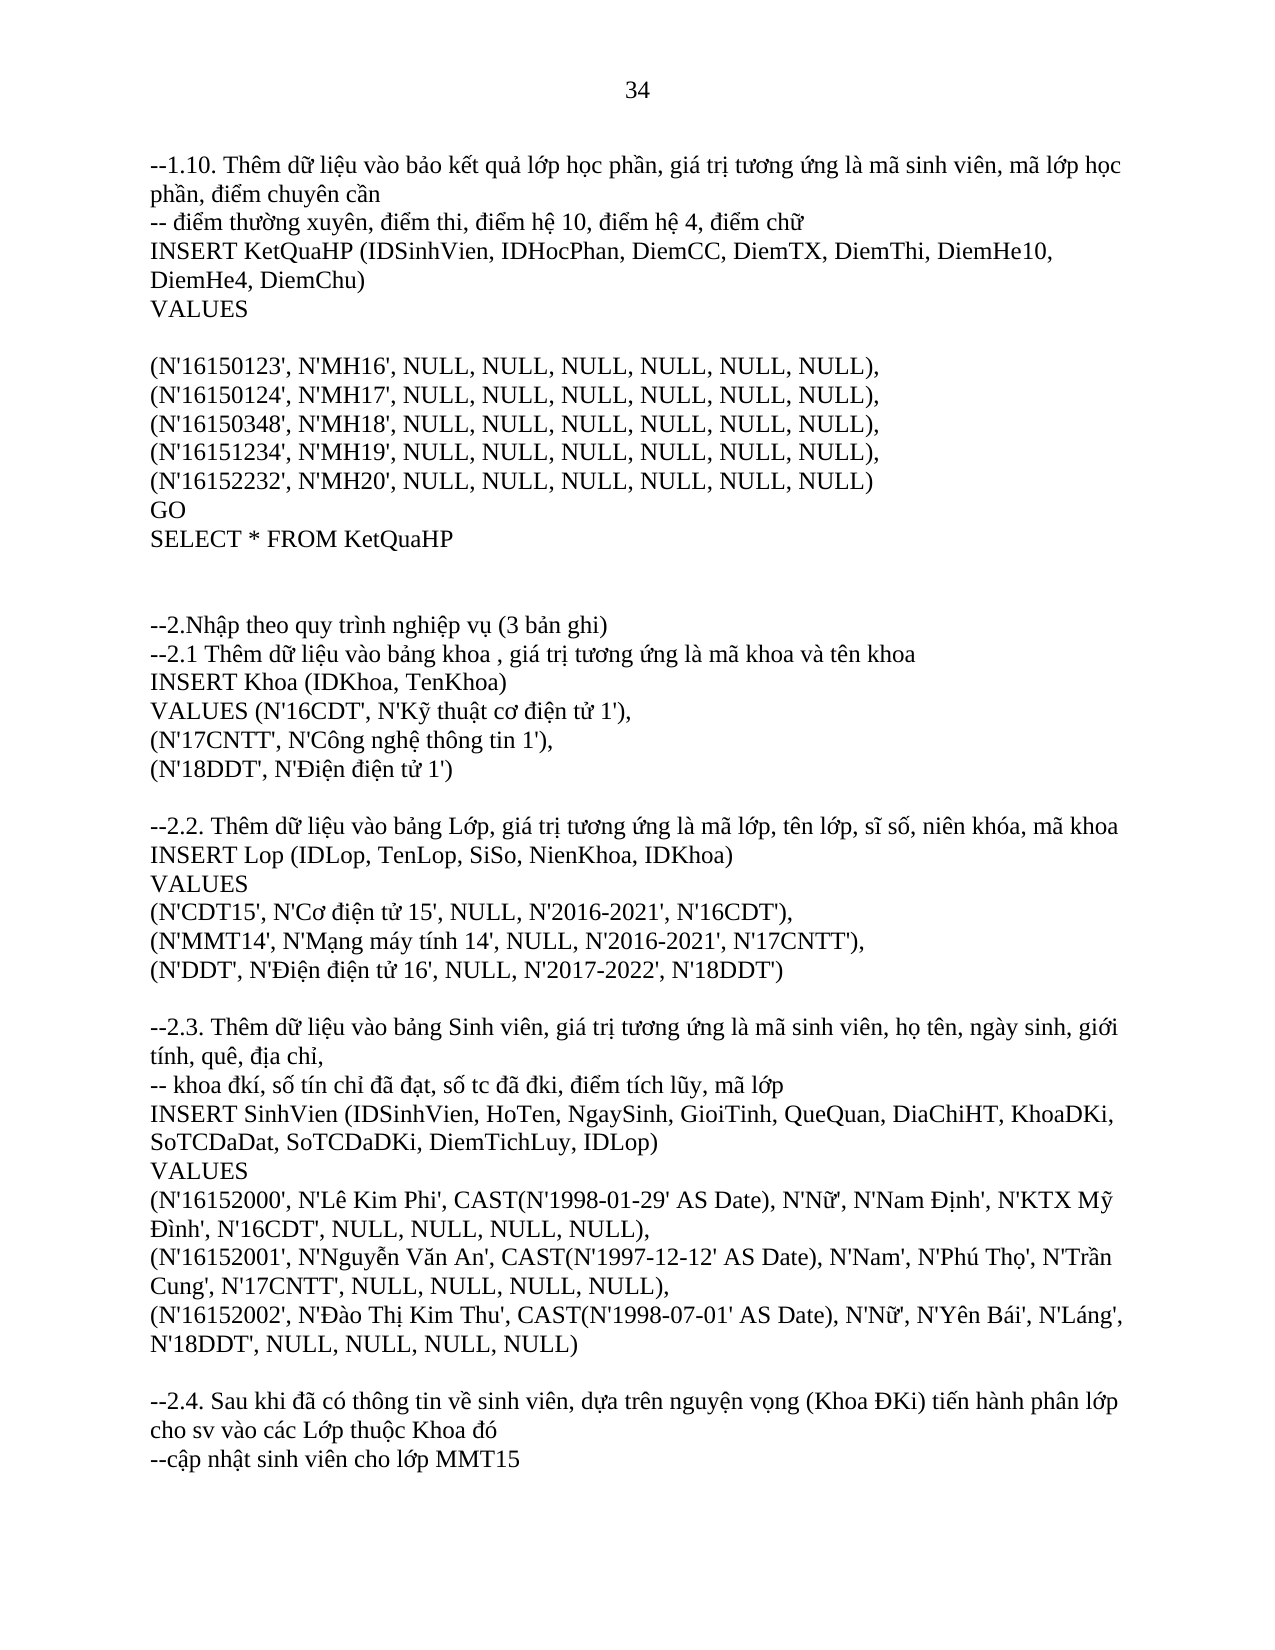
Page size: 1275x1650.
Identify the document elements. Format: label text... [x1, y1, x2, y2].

text INSERT Khoa (IDKhoa, TenKhoa) [150, 667, 1125, 696]
text SELECT * FROM KetQuaHP [150, 524, 1125, 552]
text --2.2. Thêm dữ liệu vào bảng Lớp, giá trị tương ứng là mã lớp, tên lớp, sĩ số, niên khóa, mã khoa [150, 811, 1125, 840]
text (N'18DDT', N'Điện điện tử 1') [150, 754, 1125, 782]
text -- điểm thường xuyên, điểm thi, điểm hệ 10, điểm hệ 4, điểm chữ [150, 207, 1125, 236]
text (N'CDT15', N'Cơ điện tử 15', NULL, N'2016-2021', N'16CDT'), [150, 897, 1125, 926]
text --2.Nhập theo quy trình nghiệp vụ (3 bản ghi) [150, 610, 1125, 639]
text (N'16151234', N'MH19', NULL, NULL, NULL, NULL, NULL, NULL), [150, 437, 1125, 466]
text VALUES (N'16CDT', N'Kỹ thuật cơ điện tử 1'), [150, 696, 1125, 725]
text --cập nhật sinh viên cho lớp MMT15 [150, 1444, 1125, 1472]
text --1.10. Thêm dữ liệu vào bảo kết quả lớp học phần, giá trị tương ứng là mã sinh viên, mã lớp học phần, điểm chuyên cần [150, 150, 1125, 207]
text (N'17CNTT', N'Công nghệ thông tin 1'), [150, 725, 1125, 754]
text --2.4. Sau khi đã có thông tin về sinh viên, dựa trên nguyện vọng (Khoa ĐKi) tiến hành phân lớp cho sv vào các Lớp thuộc Khoa đó [150, 1386, 1125, 1444]
text VALUES [150, 869, 1125, 897]
text -- khoa đkí, số tín chỉ đã đạt, số tc đã đki, điểm tích lũy, mã lớp [150, 1070, 1125, 1099]
text INSERT Lop (IDLop, TenLop, SiSo, NienKhoa, IDKhoa) [150, 840, 1125, 869]
text INSERT KetQuaHP (IDSinhVien, IDHocPhan, DiemCC, DiemTX, DiemThi, DiemHe10, DiemHe4, DiemChu) [150, 236, 1125, 294]
text (N'16150124', N'MH17', NULL, NULL, NULL, NULL, NULL, NULL), [150, 380, 1125, 409]
text (N'16150348', N'MH18', NULL, NULL, NULL, NULL, NULL, NULL), [150, 409, 1125, 437]
text INSERT SinhVien (IDSinhVien, HoTen, NgaySinh, GioiTinh, QueQuan, DiaChiHT, KhoaDKi, SoTCDaDat, SoTCDaDKi, DiemTichLuy, IDLop) [150, 1099, 1125, 1156]
text (N'DDT', N'Điện điện tử 16', NULL, N'2017-2022', N'18DDT') [150, 955, 1125, 984]
text (N'MMT14', N'Mạng máy tính 14', NULL, N'2016-2021', N'17CNTT'), [150, 926, 1125, 955]
text --2.3. Thêm dữ liệu vào bảng Sinh viên, giá trị tương ứng là mã sinh viên, họ tên, ngày sinh, giới tính, quê, địa chỉ, [150, 1012, 1125, 1070]
text --2.1 Thêm dữ liệu vào bảng khoa , giá trị tương ứng là mã khoa và tên khoa [150, 639, 1125, 667]
text (N'16152001', N'Nguyễn Văn An', CAST(N'1997-12-12' AS Date), N'Nam', N'Phú Thọ', N'Trần Cung', N'17CNTT', NULL, NULL, NULL, NULL), [150, 1242, 1125, 1300]
text (N'16152000', N'Lê Kim Phi', CAST(N'1998-01-29' AS Date), N'Nữ', N'Nam Định', N'KTX Mỹ Đình', N'16CDT', NULL, NULL, NULL, NULL), [150, 1185, 1125, 1242]
text VALUES [150, 1156, 1125, 1185]
text (N'16152002', N'Đào Thị Kim Thu', CAST(N'1998-07-01' AS Date), N'Nữ', N'Yên Bái', N'Láng', N'18DDT', NULL, NULL, NULL, NULL) [150, 1300, 1125, 1357]
text (N'16152232', N'MH20', NULL, NULL, NULL, NULL, NULL, NULL) [150, 466, 1125, 495]
text (N'16150123', N'MH16', NULL, NULL, NULL, NULL, NULL, NULL), [150, 351, 1125, 380]
text VALUES [150, 294, 1125, 322]
text GO [150, 495, 1125, 524]
